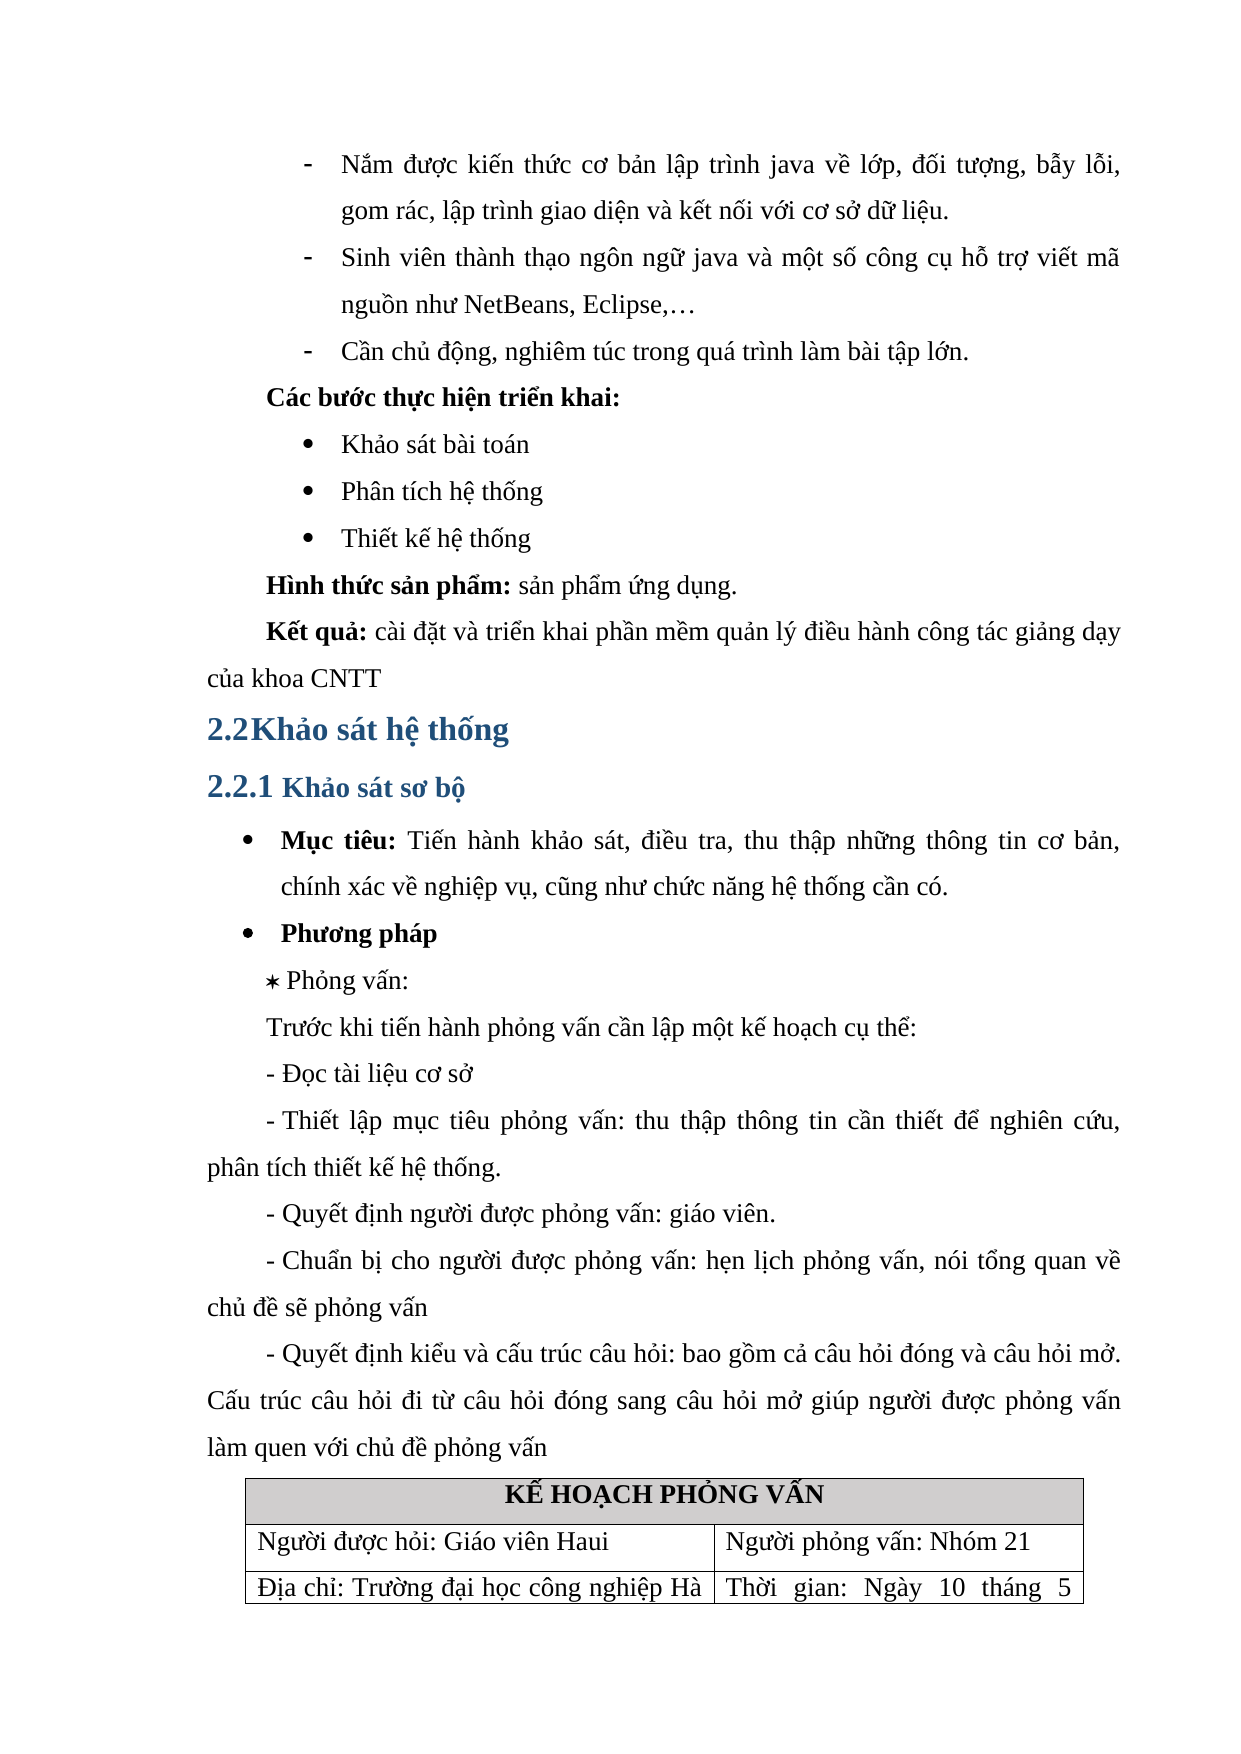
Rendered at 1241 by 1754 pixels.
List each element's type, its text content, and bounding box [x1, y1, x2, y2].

text Các bước thực hiện triển khai: [207, 381, 1122, 413]
list Khảo sát sơ bộ [207, 766, 1122, 804]
text - Quyết định người được phỏng vấn: giáo viên. [207, 1198, 1122, 1229]
text - Chuẩn bị cho người được phỏng vấn: hẹn lịch phỏng vấn, nói tổng quan về chủ đề sẽ phỏng vấn [207, 1244, 1122, 1322]
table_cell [246, 1572, 714, 1603]
text - Đọc tài liệu cơ sở [207, 1058, 1122, 1089]
list Phân tích hệ thống [303, 475, 1122, 506]
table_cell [715, 1572, 1083, 1603]
text Phỏng vấn: [207, 964, 1122, 995]
text - Quyết định kiểu và cấu trúc câu hỏi: bao gồm cả câu hỏi đóng và câu hỏi mở. Cấu trúc câu hỏi đi từ câu hỏi đóng sang câu hỏi mở giúp người được phỏng vấn làm quen với chủ đề phỏng vấn [207, 1338, 1122, 1462]
text Hình thức sản phẩm: sản phẩm ứng dụng. [207, 569, 1122, 600]
text - Thiết lập mục tiêu phỏng vấn: thu thập thông tin cần thiết để nghiên cứu, phân tích thiết kế hệ thống. [207, 1104, 1122, 1182]
list Mục tiêu: Tiến hành khảo sát, điều tra, thu thập những thông tin cơ bản, chính xác về nghiệp vụ, cũng như chức năng hệ thống cần có. [243, 824, 1122, 902]
list Thiết kế hệ thống [303, 522, 1122, 553]
list Sinh viên thành thạo ngôn ngữ java và một số công cụ hỗ trợ viết mã nguồn như NetBeans, Eclipse,… [303, 241, 1122, 319]
table_cell Người được hỏi: Giáo viên Haui [246, 1525, 714, 1571]
list Khảo sát bài toán [303, 428, 1122, 459]
table_cell Người phỏng vấn: Nhóm 21 [715, 1525, 1083, 1571]
list Khảo sát hệ thống [207, 709, 1122, 747]
list Phương pháp [243, 917, 1122, 948]
text Kết quả: cài đặt và triển khai phần mềm quản lý điều hành công tác giảng dạy của khoa CNTT [207, 615, 1122, 693]
list Cần chủ động, nghiêm túc trong quá trình làm bài tập lớn. [303, 334, 1122, 366]
text Trước khi tiến hành phỏng vấn cần lập một kế hoạch cụ thể: [207, 1011, 1122, 1042]
table_header KẾ HOẠCH PHỎNG VẤN [246, 1479, 1083, 1524]
list Nắm được kiến thức cơ bản lập trình java về lớp, đối tượng, bẫy lỗi, gom rác, lập trình giao diện và kết nối với cơ sở dữ liệu. [303, 148, 1122, 226]
